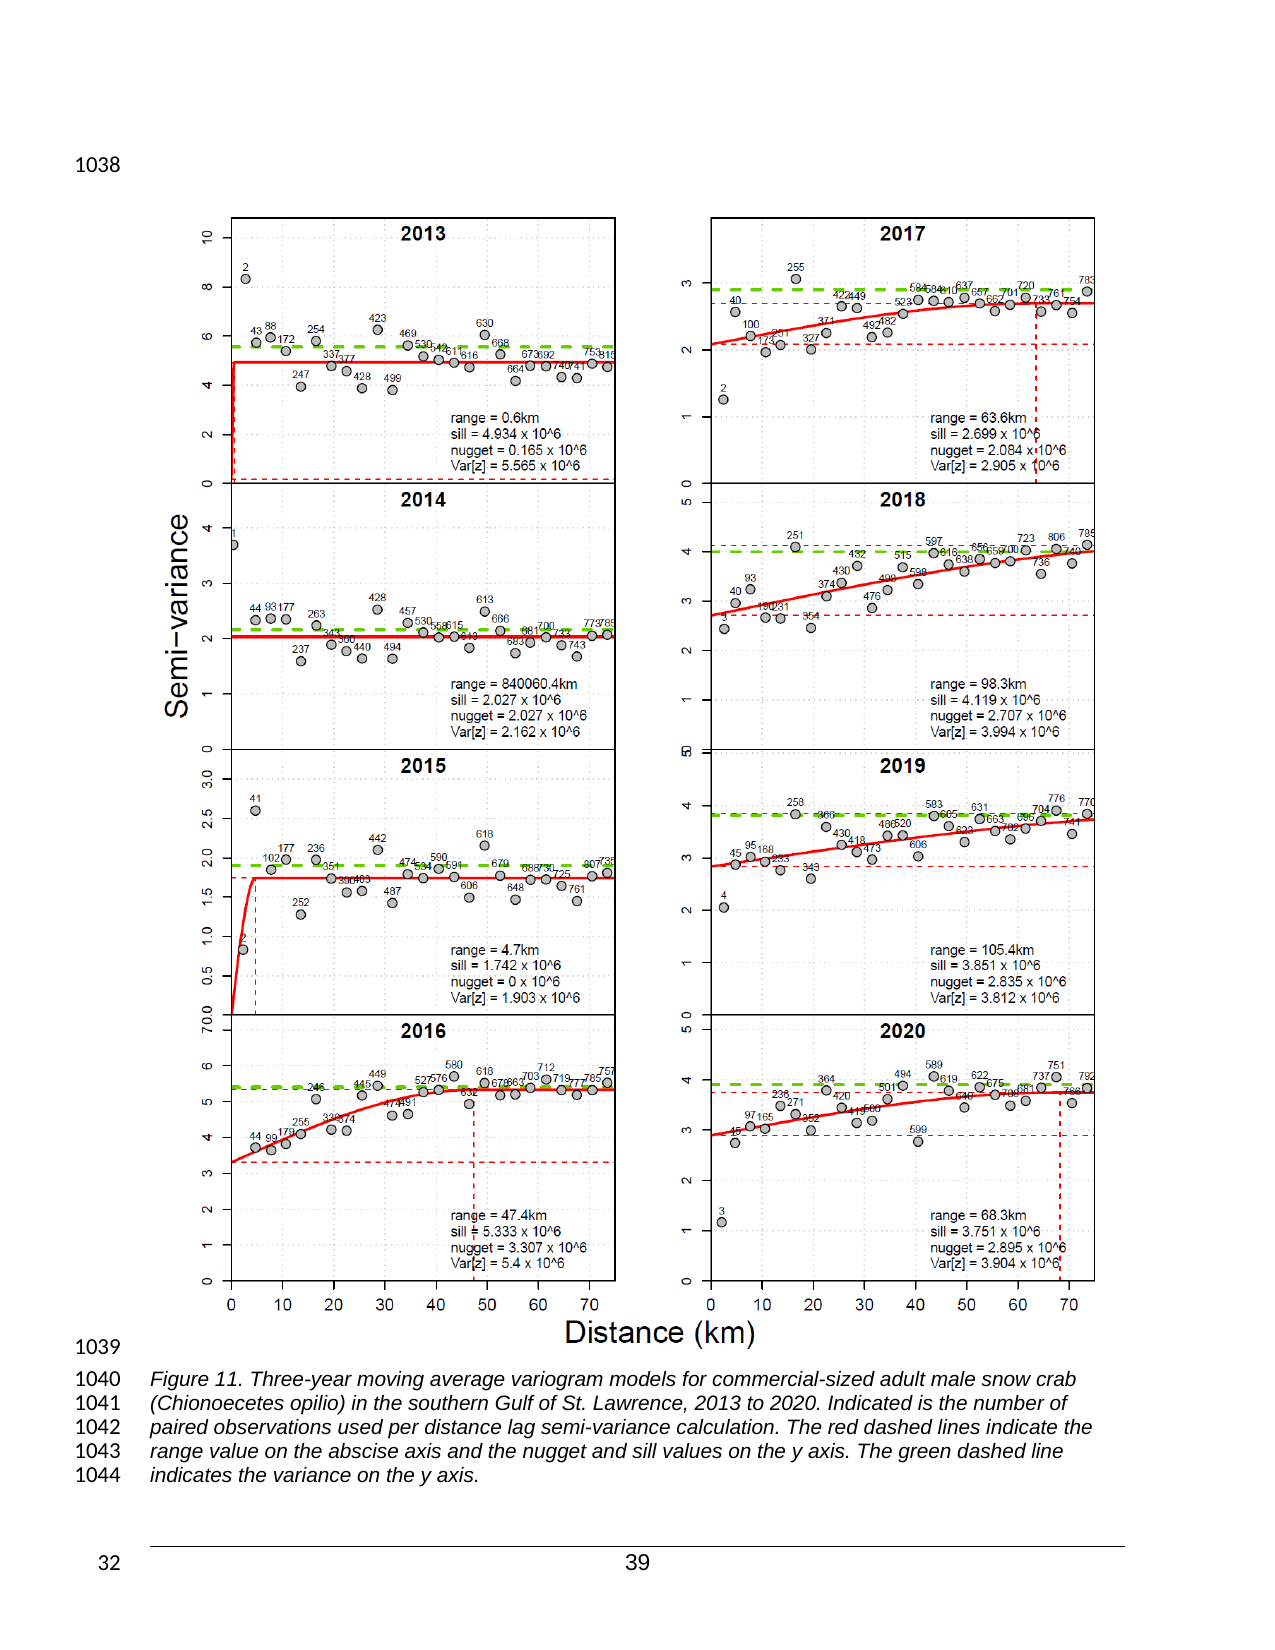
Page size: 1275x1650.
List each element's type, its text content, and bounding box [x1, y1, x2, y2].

text Figure 11. Three-year moving average variogram models for commercial-sized adult male snow crab (Chionoecetes opilio) in the southern Gulf of St. Lawrence, 2013 to 2020. Indicated is the number of paired observations used per distance lag semi-variance calculation. The red dashed lines indicate the range value on the abscise axis and the nugget and sill values on the y axis. The green dashed line indicates the variance on the y axis. [150, 1367, 1125, 1487]
